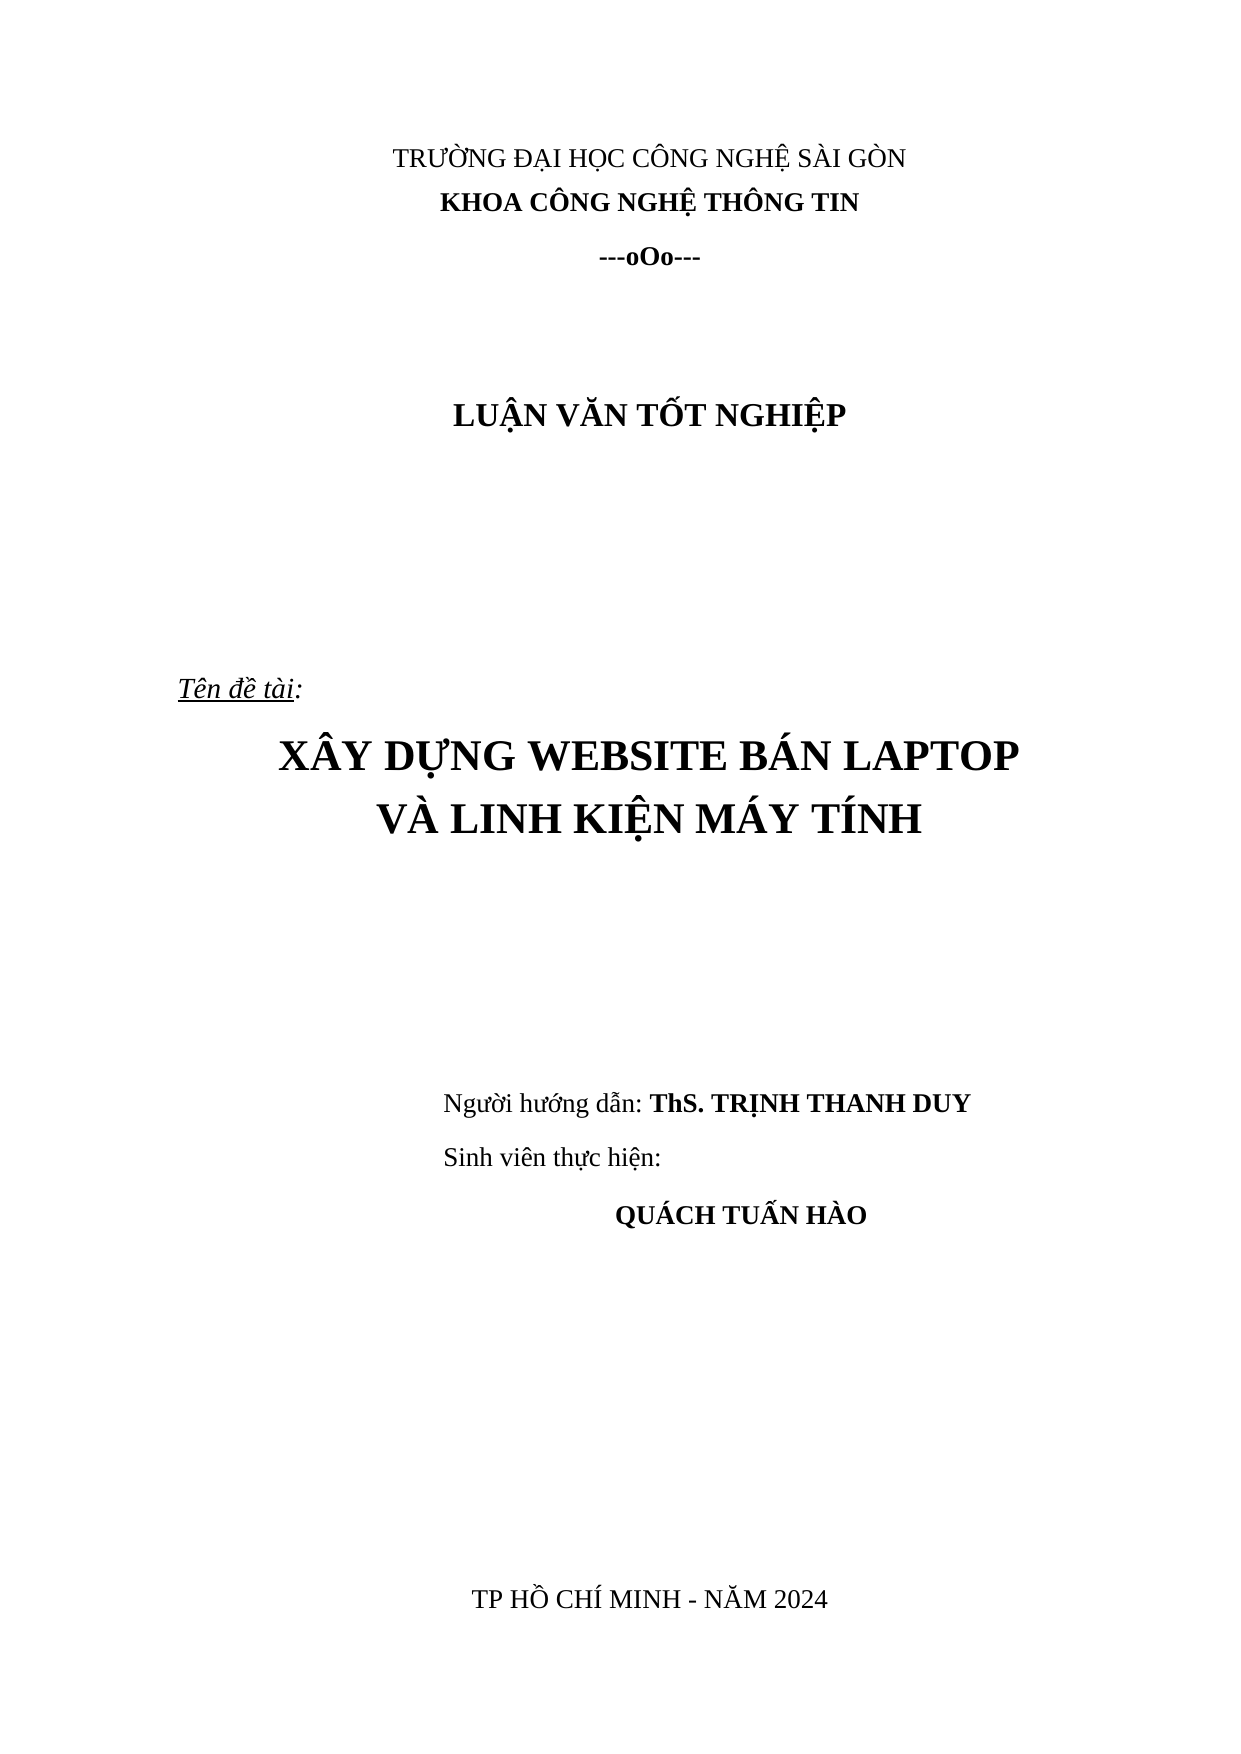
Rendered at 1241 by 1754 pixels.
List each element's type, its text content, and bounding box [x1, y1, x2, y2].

text LUẬN VĂN TỐT NGHIỆP [169, 390, 1130, 434]
text Sinh viên thực hiện: [169, 1128, 1130, 1174]
text XÂY DỰNG WEBSITE BÁN LAPTOP [169, 728, 1131, 780]
text TP HỒ CHÍ MINH - NĂM 2024 [169, 1570, 1130, 1616]
text TRƯỜNG ĐẠI HỌC CÔNG NGHỆ SÀI GÒN [169, 141, 1130, 174]
text ---oOo--- [169, 228, 1130, 272]
text VÀ LINH KIỆN MÁY TÍNH [169, 791, 1131, 845]
text Tên đề tài: [169, 661, 1130, 707]
text Người hướng dẫn: ThS. TRỊNH THANH DUY [169, 1074, 1130, 1118]
text KHOA CÔNG NGHỆ THÔNG TIN [169, 184, 1130, 217]
text QUÁCH TUẤN HÀO [606, 1187, 1130, 1233]
